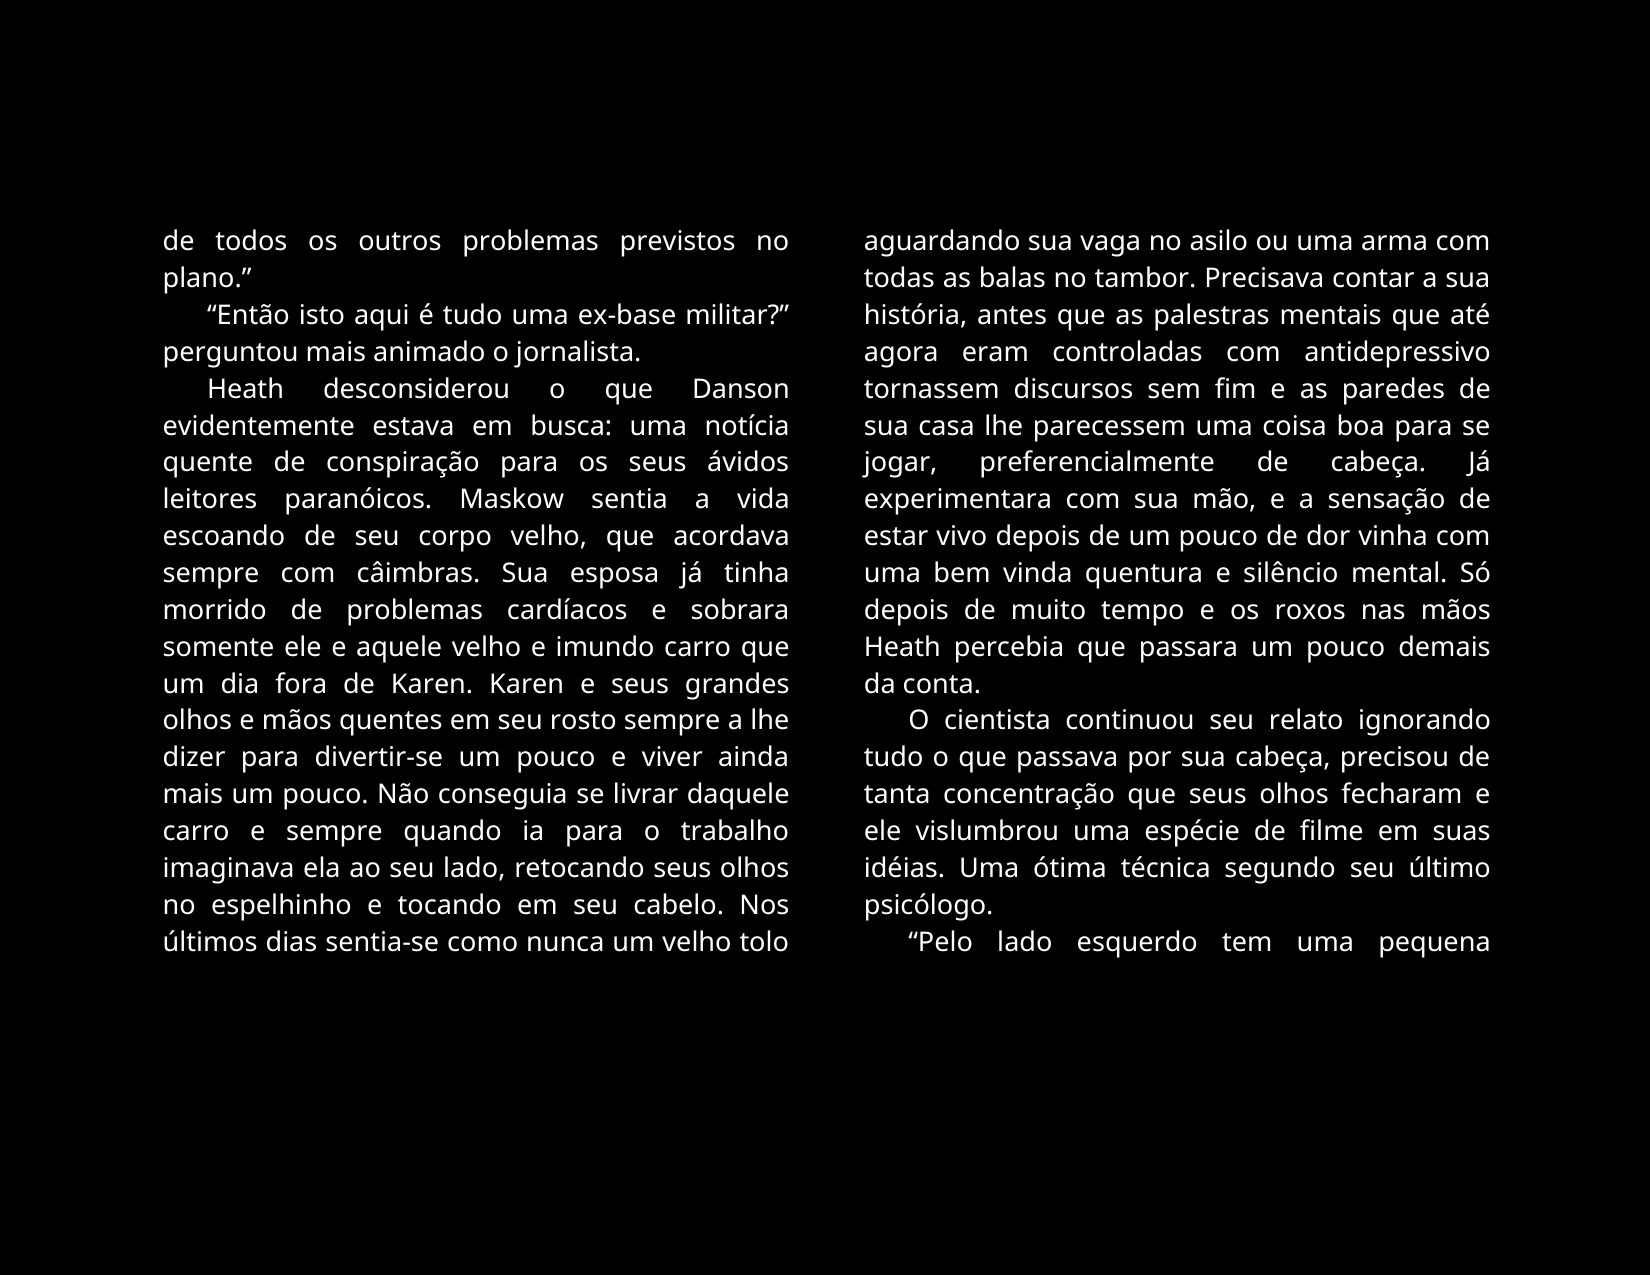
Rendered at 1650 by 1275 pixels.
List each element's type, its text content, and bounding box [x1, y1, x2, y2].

text O cientista continuou seu relato ignorando tudo o que passava por sua cabeça, precisou de tanta concentração que seus olhos fecharam e ele vislumbrou uma espécie de filme em suas idéias. Uma ótima técnica segundo seu último psicólogo. [864, 701, 1491, 922]
text Heath desconsiderou o que Danson evidentemente estava em busca: uma notícia quente de conspiração para os seus ávidos leitores paranóicos. Maskow sentia a vida escoando de seu corpo velho, que acordava sempre com câimbras. Sua esposa já tinha morrido de problemas cardíacos e sobrara somente ele e aquele velho e imundo carro que um dia fora de Karen. Karen e seus grandes olhos e mãos quentes em seu rosto sempre a lhe dizer para divertir-se um pouco e viver ainda mais um pouco. Não conseguia se livrar daquele carro e sempre quando ia para o trabalho imaginava ela ao seu lado, retocando seus olhos no espelhinho e tocando em seu cabelo. Nos últimos dias sentia-se como nunca um velho tolo aguardando sua vaga no asilo ou uma arma com todas as balas no tambor. Precisava contar a sua história, antes que as palestras mentais que até agora eram controladas com antidepressivo tornassem discursos sem fim e as paredes de sua casa lhe parecessem uma coisa boa para se jogar, preferencialmente de cabeça. Já experimentara com sua mão, e a sensação de estar vivo depois de um pouco de dor vinha com uma bem vinda quentura e silêncio mental. Só depois de muito tempo e os roxos nas mãos Heath percebia que passara um pouco demais da conta. [162, 369, 790, 959]
text “Então isto aqui é tudo uma ex-base militar?” perguntou mais animado o jornalista. [162, 295, 790, 369]
text Heath desconsiderou o que Danson evidentemente estava em busca: uma notícia quente de conspiração para os seus ávidos leitores paranóicos. Maskow sentia a vida escoando de seu corpo velho, que acordava sempre com câimbras. Sua esposa já tinha morrido de problemas cardíacos e sobrara somente ele e aquele velho e imundo carro que um dia fora de Karen. Karen e seus grandes olhos e mãos quentes em seu rosto sempre a lhe dizer para divertir-se um pouco e viver ainda mais um pouco. Não conseguia se livrar daquele carro e sempre quando ia para o trabalho imaginava ela ao seu lado, retocando seus olhos no espelhinho e tocando em seu cabelo. Nos últimos dias sentia-se como nunca um velho tolo aguardando sua vaga no asilo ou uma arma com todas as balas no tambor. Precisava contar a sua história, antes que as palestras mentais que até agora eram controladas com antidepressivo tornassem discursos sem fim e as paredes de sua casa lhe parecessem uma coisa boa para se jogar, preferencialmente de cabeça. Já experimentara com sua mão, e a sensação de estar vivo depois de um pouco de dor vinha com uma bem vinda quentura e silêncio mental. Só depois de muito tempo e os roxos nas mãos Heath percebia que passara um pouco demais da conta. [864, 222, 1491, 701]
